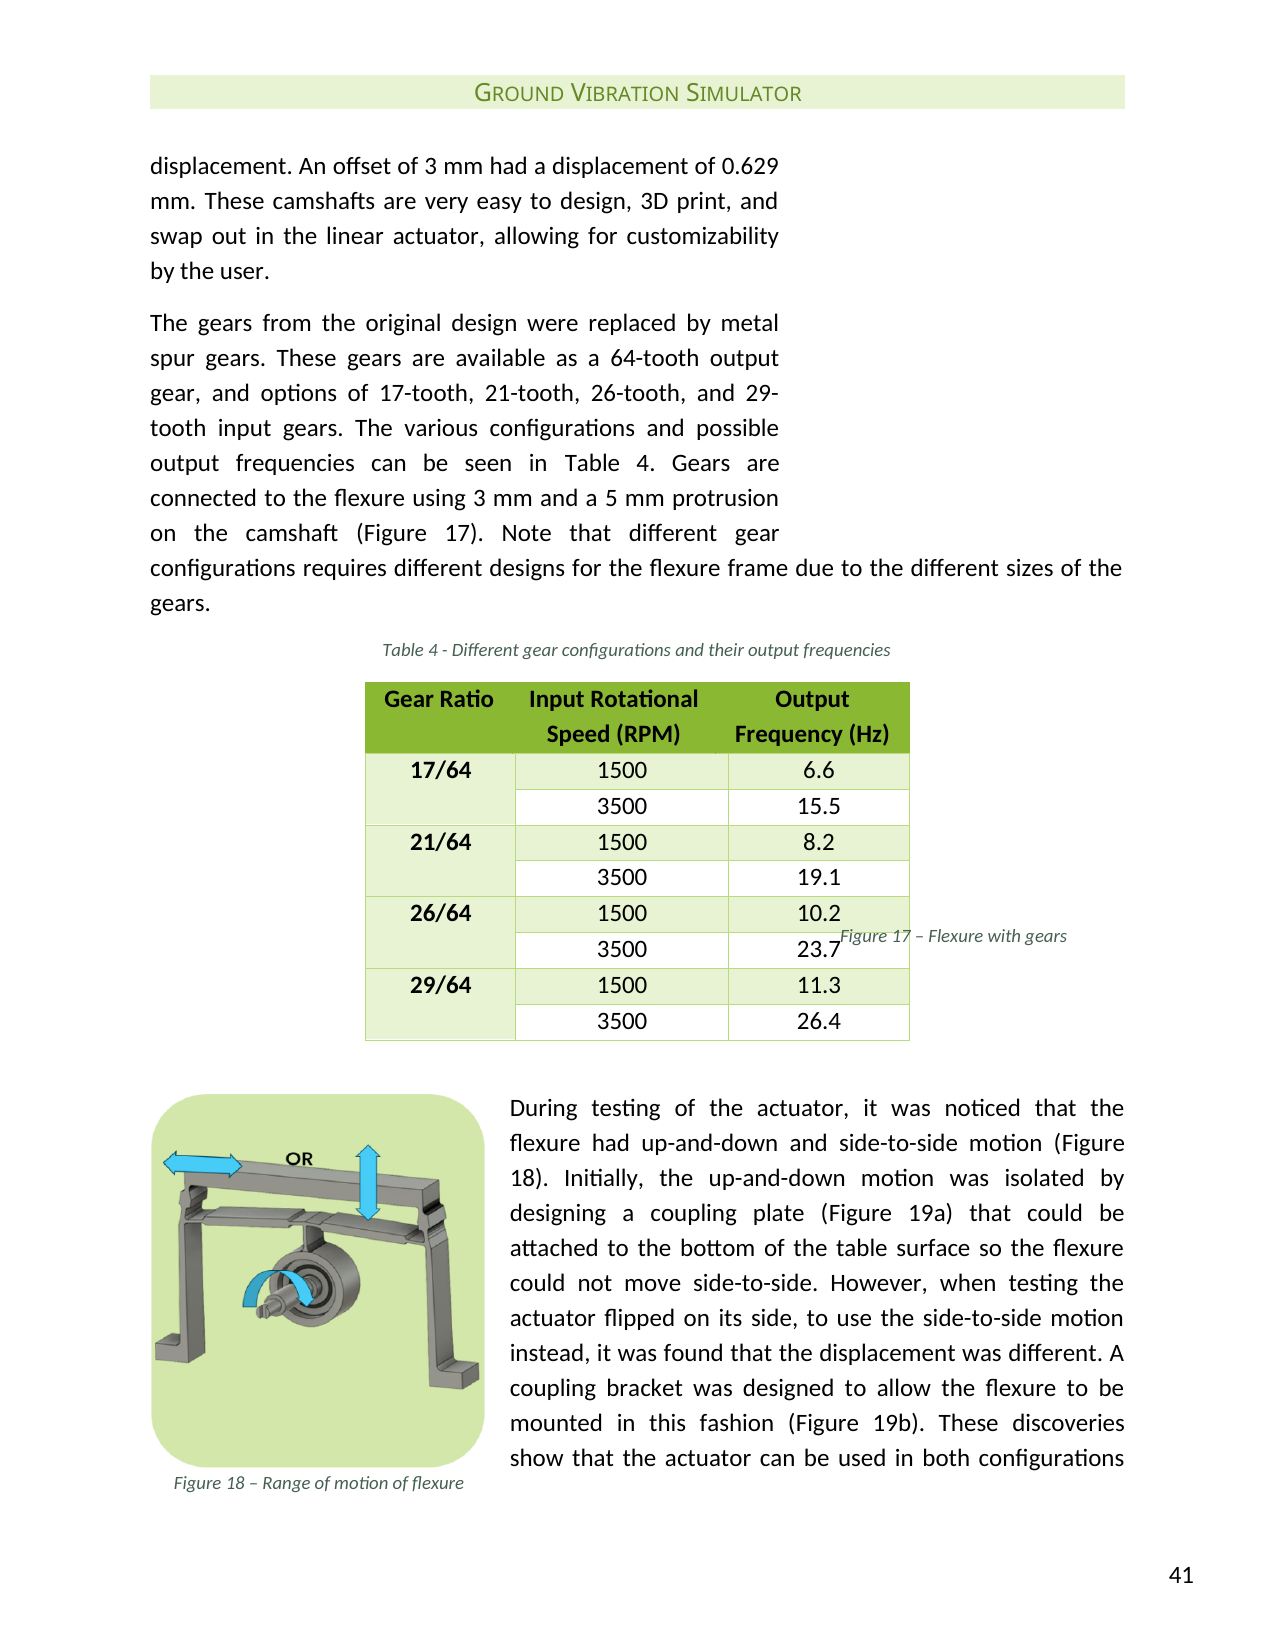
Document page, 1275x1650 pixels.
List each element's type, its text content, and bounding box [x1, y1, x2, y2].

table_cell 26/64 [366, 897, 515, 968]
table_cell 10.2 [729, 897, 909, 932]
table_cell 1500 [516, 826, 728, 860]
table_cell 26.4 [729, 1005, 909, 1039]
table_cell 3500 [516, 933, 728, 968]
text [150, 1092, 1125, 1473]
table_cell 19.1 [729, 861, 909, 896]
table_header Output Frequency (Hz) [716, 683, 909, 753]
table_cell 1500 [516, 897, 728, 932]
table_cell 15.5 [729, 790, 909, 824]
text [150, 150, 1125, 286]
table_cell 1500 [516, 969, 728, 1004]
table_cell 17/64 [366, 754, 515, 824]
table_header Gear Ratio [366, 683, 512, 753]
table_cell 23.7 [729, 933, 909, 968]
table_cell 11.3 [729, 969, 909, 1004]
table_header Input Rotational Speed (RPM) [513, 683, 715, 753]
table_cell 21/64 [366, 826, 515, 896]
text The gears from the original design were replaced by metal spur gears. These gears are available as a 64-tooth output gear, and options of 17-tooth, 21-tooth, 26-tooth, and 29-tooth input gears. The various configurations and possible output frequencies can be seen in Table 4. Gears are connected to the flexure using 3 mm and a 5 mm protrusion on the camshaft (Figure 17). Note that different gear configurations requires different designs for the flexure frame due to the different sizes of the gears. [150, 307, 1125, 617]
table_cell 3500 [516, 790, 728, 824]
table_cell 3500 [516, 1005, 728, 1039]
table_cell 6.6 [729, 754, 909, 789]
picture [150, 1092, 486, 1469]
text Table 4 - Different gear configurations and their output frequencies [150, 638, 1125, 661]
table_cell 29/64 [366, 969, 515, 1039]
table_cell 8.2 [729, 826, 909, 860]
table_cell 1500 [516, 754, 728, 789]
table_cell 3500 [516, 861, 728, 896]
